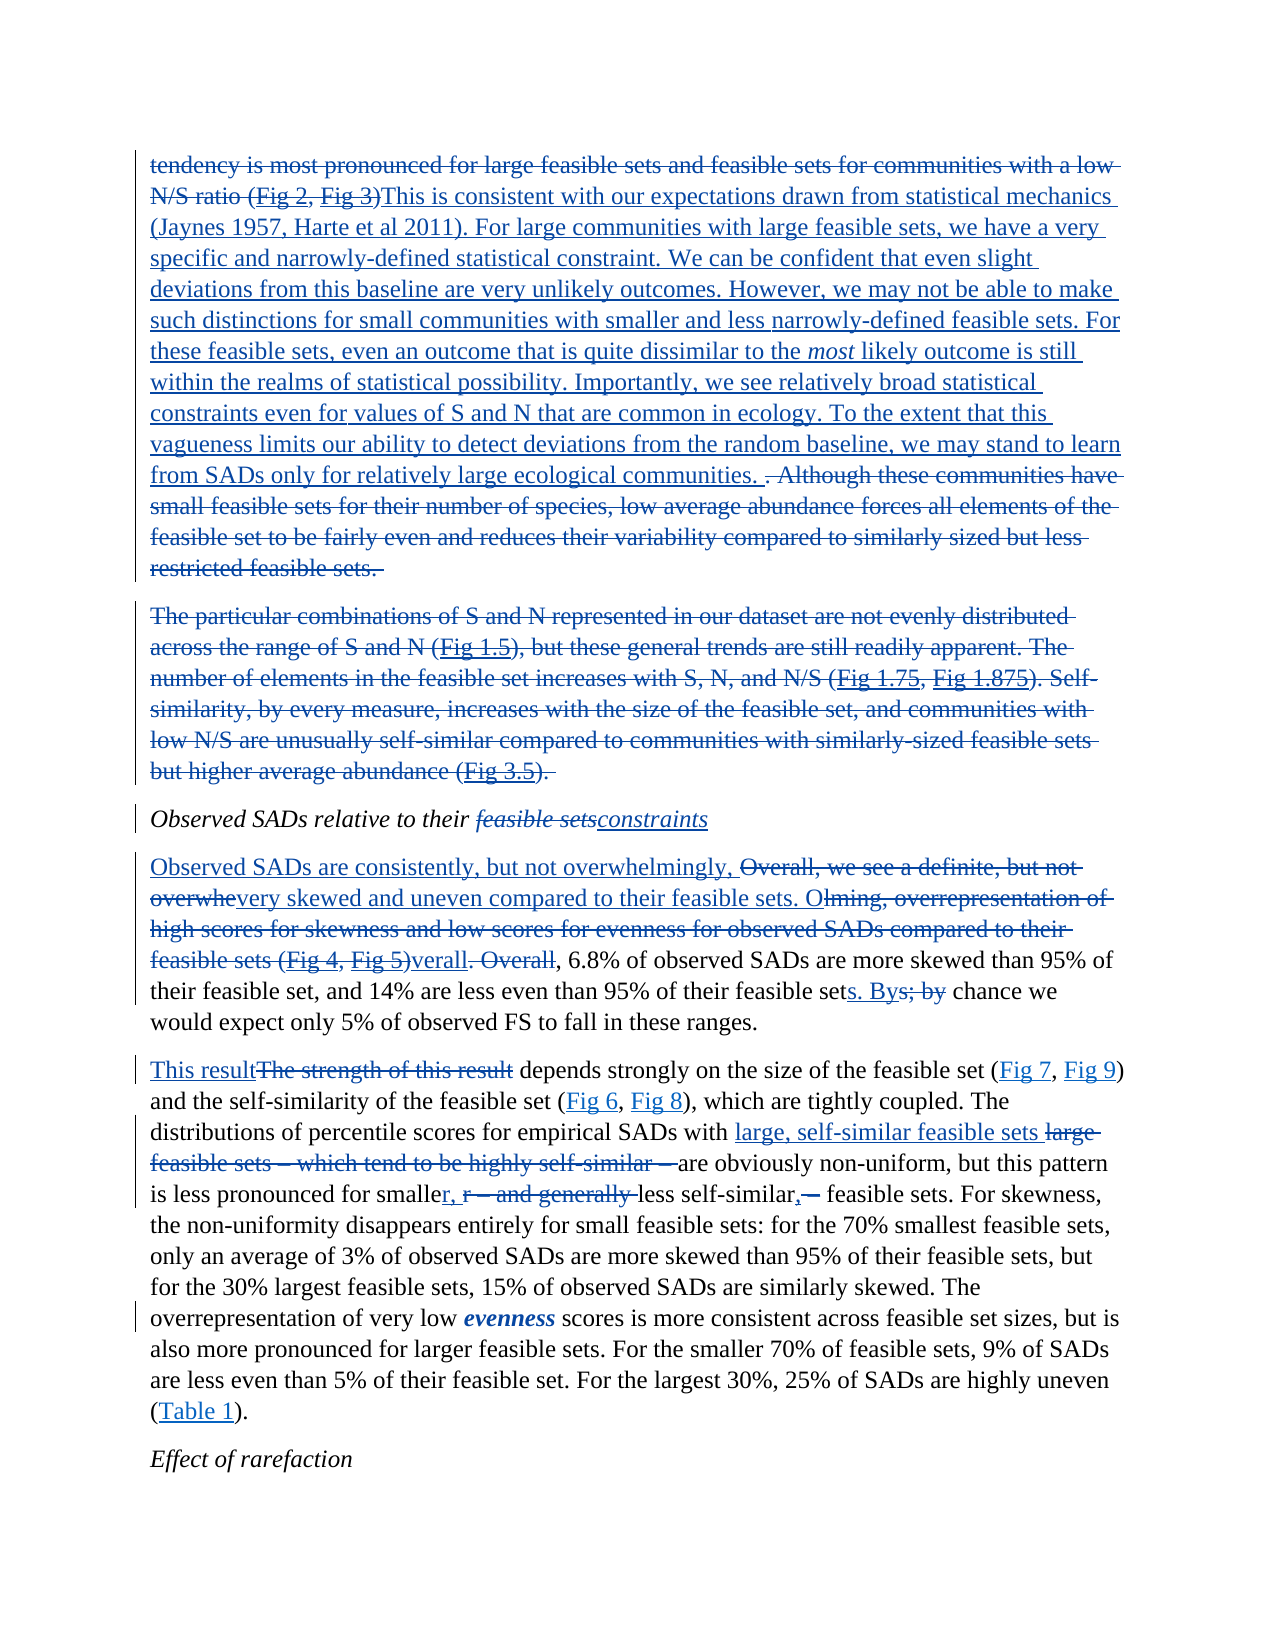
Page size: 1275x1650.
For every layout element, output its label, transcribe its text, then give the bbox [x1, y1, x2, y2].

text Observed SADs relative to their [150, 804, 1125, 833]
text Effect of rarefaction [150, 1444, 1125, 1473]
text , 6.8% of observed SADs are more skewed than 95% of their feasible set, and 14% are less even than 95% of their feasible set chance we would expect only 5% of observed FS to fall in these ranges. [150, 852, 1125, 1036]
text depends strongly on the size of the feasible set (Fig 7, Fig 9) and the self-similarity of the feasible set (Fig 6, Fig 8), which are tightly coupled. The distributions of percentile scores for empirical SADs with are obviously non-uniform, but this pattern is less pronounced for smalleless self-similar feasible sets. For skewness, the non-uniformity disappears entirely for small feasible sets: for the 70% smallest feasible sets, only an average of 3% of observed SADs are more skewed than 95% of their feasible sets, but for the 30% largest feasible sets, 15% of observed SADs are similarly skewed. The overrepresentation of very low evenness scores is more consistent across feasible set sizes, but is also more pronounced for larger feasible sets. For the smaller 70% of feasible sets, 9% of SADs are less even than 5% of their feasible set. For the largest 30%, 25% of SADs are highly uneven (Table 1). [150, 1055, 1125, 1425]
